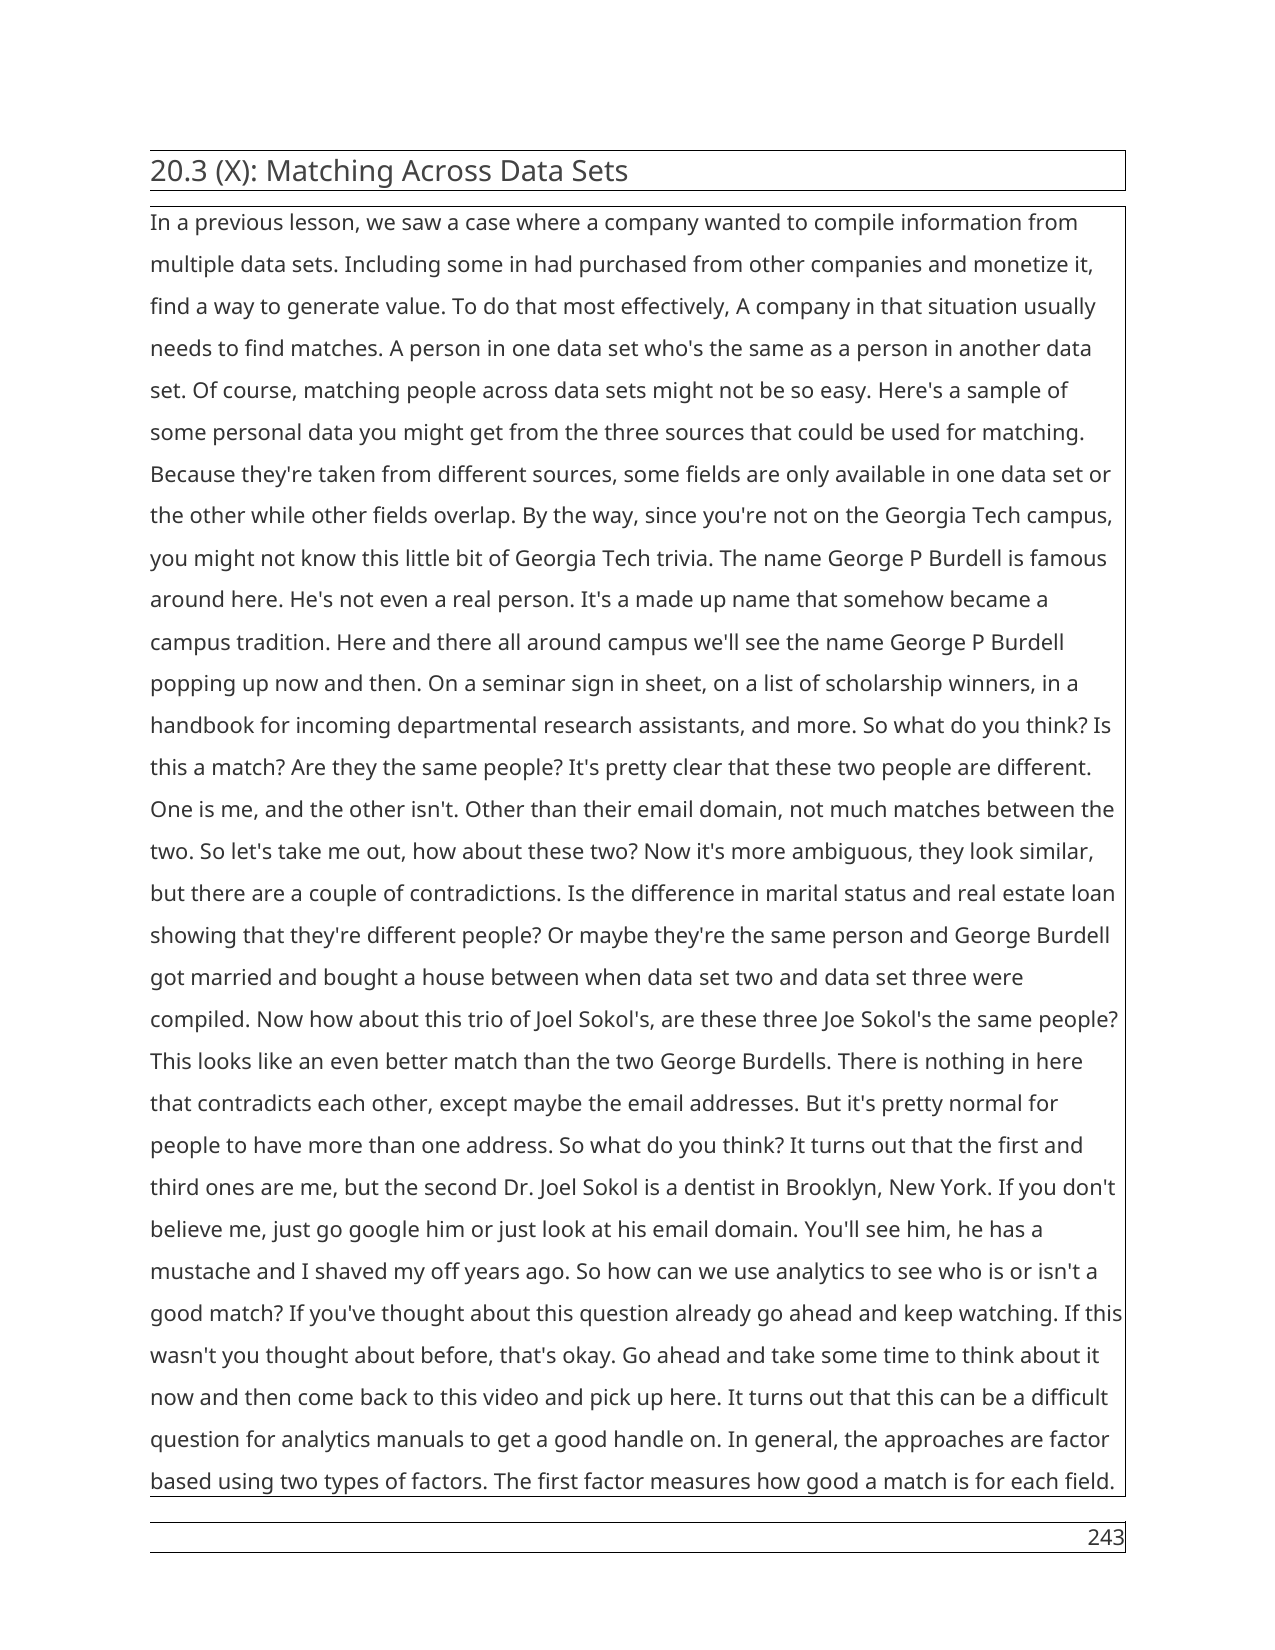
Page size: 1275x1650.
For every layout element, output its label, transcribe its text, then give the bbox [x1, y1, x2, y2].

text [150, 207, 1125, 1496]
subtitle 20.3 (X): Matching Across Data Sets [150, 151, 1125, 190]
